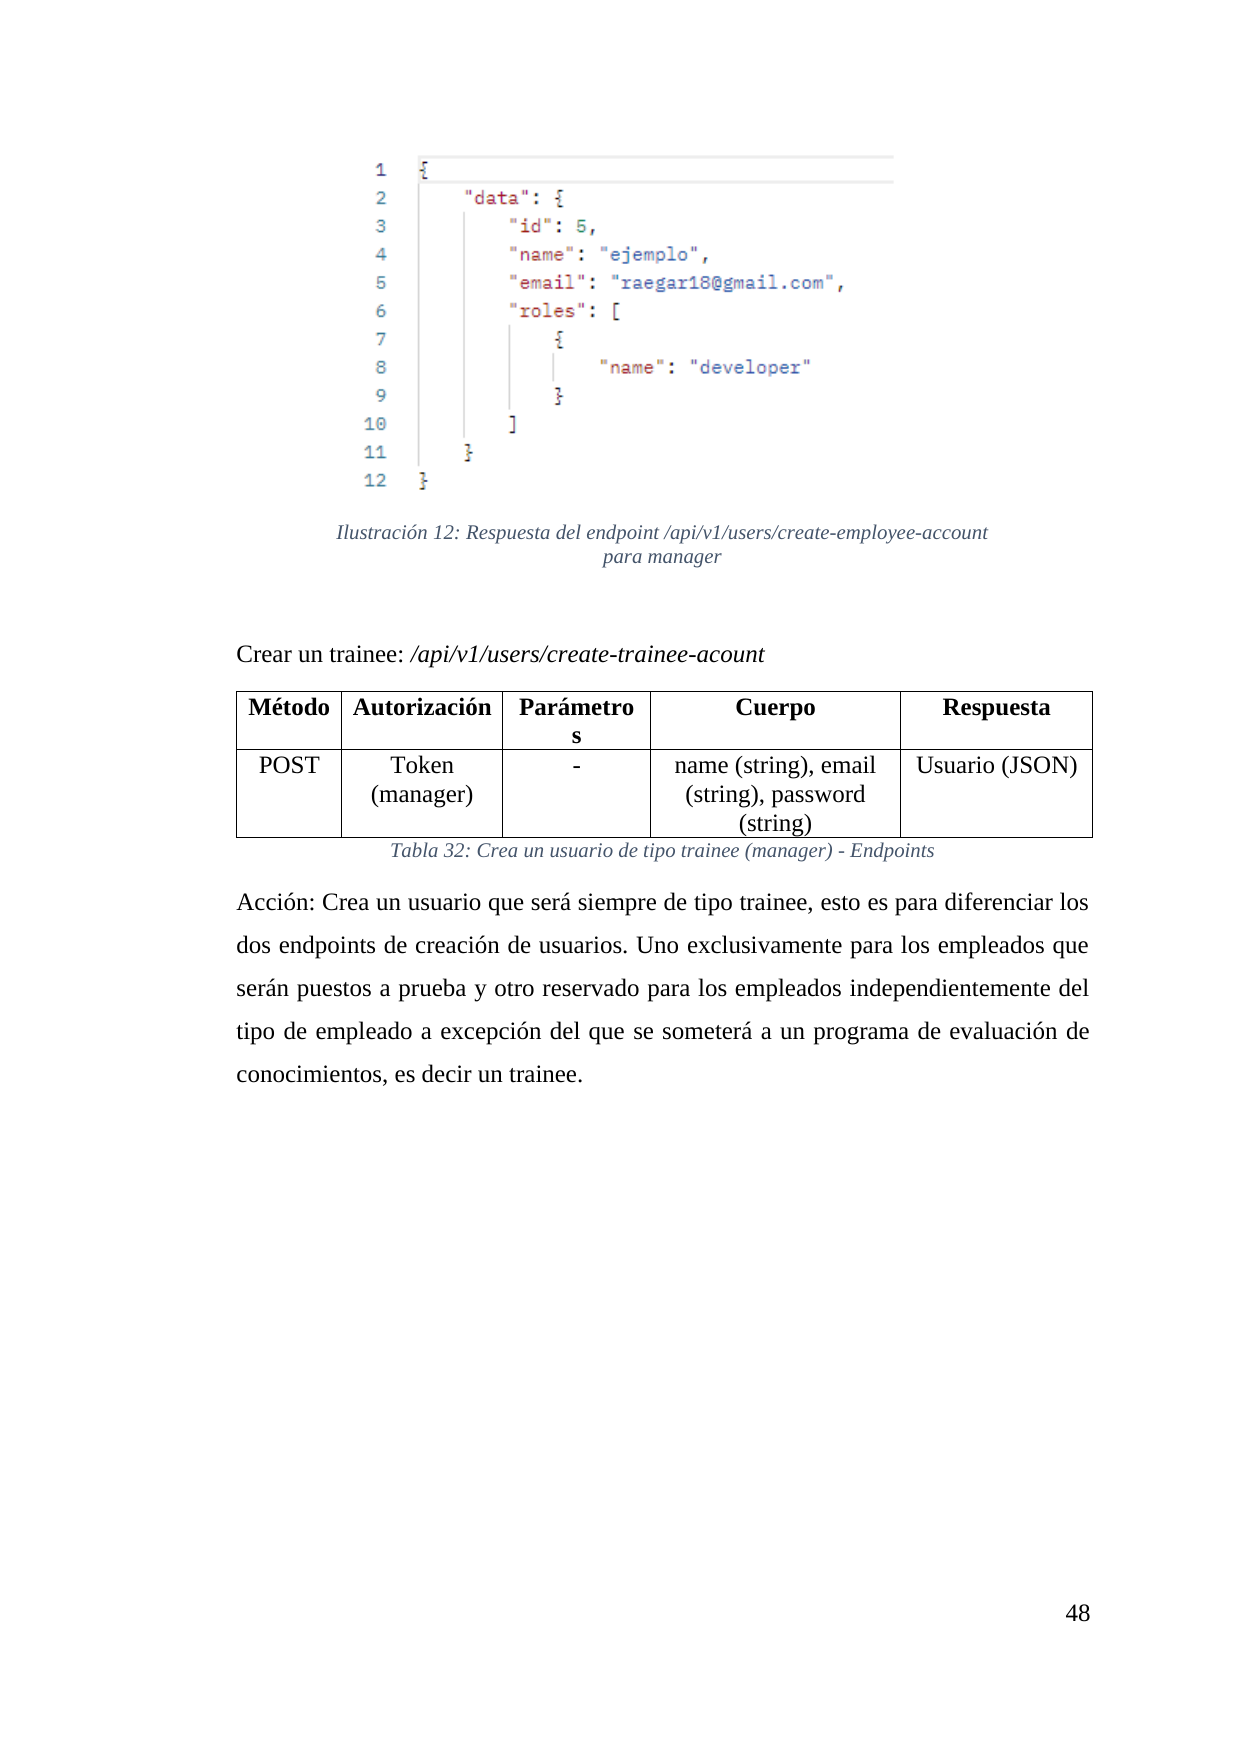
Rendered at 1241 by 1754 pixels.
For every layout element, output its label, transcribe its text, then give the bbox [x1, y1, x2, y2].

table_cell Token (manager) [342, 750, 502, 837]
text Acción: Crea un usuario que será siempre de tipo trainee, esto es para diferenciar los dos endpoints de creación de usuarios. Uno exclusivamente para los empleados que serán puestos a prueba y otro reservado para los empleados independientemente del tipo de empleado a excepción del que se someterá a un programa de evaluación de conocimientos, es decir un trainee. [236, 887, 1090, 1088]
subtitle Crear un trainee: /api/v1/users/create-trainee-acount [236, 639, 1090, 668]
table_header Cuerpo [651, 692, 900, 749]
picture [343, 151, 894, 502]
table_cell Usuario (JSON) [901, 750, 1092, 837]
table_cell POST [237, 750, 341, 837]
table_cell - [503, 750, 650, 837]
table_header Autorización [342, 692, 502, 749]
table_header Parámetros [503, 692, 650, 749]
table_header Método [237, 692, 341, 749]
text Tabla 32: Crea un usuario de tipo trainee (manager) - Endpoints [236, 838, 1090, 862]
table_header Respuesta [901, 692, 1092, 749]
table_cell name (string), email (string), password (string) [651, 750, 900, 837]
